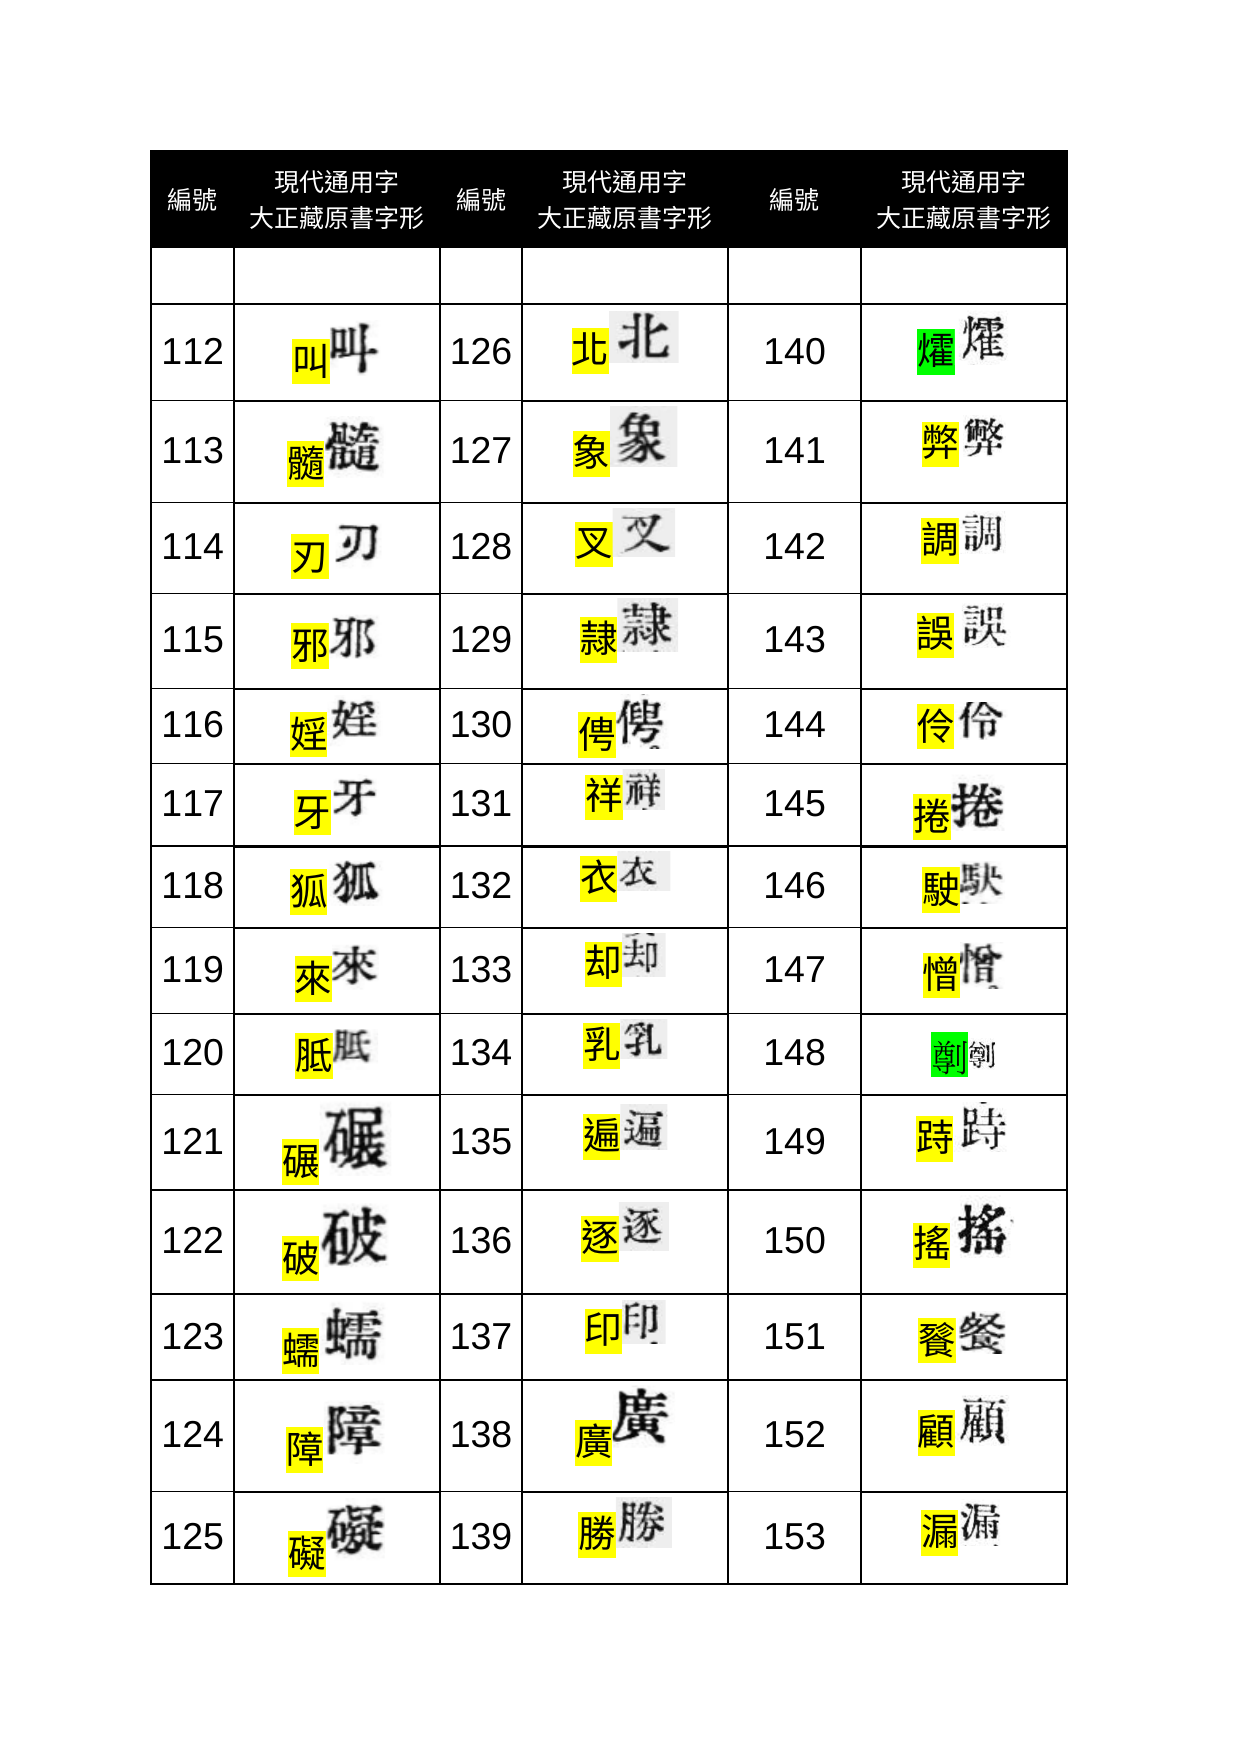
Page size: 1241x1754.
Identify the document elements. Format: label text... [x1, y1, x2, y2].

table_cell 122 [152, 1191, 233, 1293]
table_cell 114 [152, 503, 233, 592]
table_cell 147 [729, 928, 860, 1012]
table_cell 131 [441, 764, 521, 845]
table_cell 弊 [862, 402, 1066, 502]
table_cell 皆 [523, 248, 727, 303]
table_cell 來 [235, 929, 439, 1012]
table_cell 111 [729, 248, 860, 303]
table_cell 北 [523, 305, 727, 400]
picture [319, 1100, 392, 1176]
picture [612, 1385, 675, 1456]
table_cell 117 [152, 764, 233, 845]
table_cell 116 [152, 689, 233, 762]
table_cell 148 [729, 1014, 860, 1094]
table_cell 遍 [523, 1096, 727, 1189]
picture [319, 1300, 392, 1365]
picture [955, 1311, 1010, 1354]
picture [328, 516, 383, 570]
table_cell 97 [441, 248, 521, 303]
table_cell 152 [729, 1381, 860, 1491]
picture [329, 320, 382, 376]
picture [955, 1395, 1010, 1446]
table_cell 120 [152, 1014, 233, 1094]
picture [617, 851, 671, 891]
picture [319, 1203, 392, 1272]
table_cell 叫 [235, 305, 439, 400]
table_cell 135 [441, 1095, 521, 1189]
table_cell 邪 [235, 595, 439, 688]
table_cell 136 [441, 1191, 521, 1293]
picture [612, 508, 675, 557]
table_cell 115 [152, 594, 233, 688]
picture [954, 702, 1011, 740]
table_cell 碾 [235, 1096, 439, 1189]
picture [332, 1029, 379, 1070]
table_header 現代通用字 大正藏原書字形 [862, 152, 1066, 245]
table_cell 118 [152, 847, 233, 927]
table_cell 乳 [523, 1015, 727, 1094]
table_cell 137 [441, 1295, 521, 1379]
picture [327, 858, 384, 906]
table_cell 搖 [862, 1191, 1066, 1293]
picture [610, 406, 678, 467]
table_cell 破 [235, 1191, 439, 1293]
table_cell 障 [235, 1381, 439, 1491]
picture [958, 1499, 1007, 1546]
picture [332, 939, 379, 993]
table_cell 勝 [523, 1493, 727, 1583]
picture [618, 1202, 669, 1251]
table_cell 緩 [862, 248, 1066, 303]
table_cell 誤 [862, 595, 1066, 688]
table_cell 150 [729, 1191, 860, 1293]
table_cell 141 [729, 401, 860, 502]
picture [953, 1102, 1012, 1152]
table_cell 餮 [862, 1295, 1066, 1379]
table_cell 140 [729, 305, 860, 400]
picture [622, 933, 666, 977]
table_cell 124 [152, 1381, 233, 1491]
picture [331, 774, 380, 826]
table_cell 142 [729, 503, 860, 592]
table_cell 125 [152, 1492, 233, 1583]
picture [609, 311, 679, 363]
table_cell 廣 [523, 1381, 727, 1491]
table_cell 83 [152, 248, 233, 303]
table_cell 衣 [523, 848, 727, 927]
picture [968, 1038, 997, 1070]
picture [327, 695, 384, 748]
table_cell 蠕 [235, 1295, 439, 1379]
table_cell 129 [441, 594, 521, 688]
table_cell 跱 [862, 1096, 1066, 1189]
table_cell 121 [152, 1095, 233, 1189]
table_cell 碎 [235, 248, 439, 303]
table_cell 俜 [523, 690, 727, 762]
table_cell 144 [729, 689, 860, 762]
table_cell 祥 [523, 765, 727, 845]
table_cell 印 [523, 1295, 727, 1379]
table_header 編號 [729, 152, 860, 245]
picture [950, 1195, 1015, 1258]
table_cell 駛 [862, 848, 1066, 927]
picture [615, 1497, 672, 1548]
picture [960, 942, 1005, 989]
table_cell 130 [441, 689, 521, 762]
table_cell 126 [441, 305, 521, 400]
table_cell 𠟃 [862, 1015, 1066, 1094]
picture [325, 1498, 386, 1568]
table_cell 象 [523, 402, 727, 502]
table_cell 㸌 [862, 305, 1066, 400]
picture [323, 1399, 388, 1464]
table_cell 漏 [862, 1493, 1066, 1583]
table_cell 145 [729, 764, 860, 845]
table_cell 113 [152, 401, 233, 502]
table_cell 逐 [523, 1191, 727, 1293]
table_header 編號 [441, 152, 521, 245]
table_cell 刃 [235, 504, 439, 592]
table_cell 138 [441, 1381, 521, 1491]
table_cell 123 [152, 1295, 233, 1379]
table_header 現代通用字 大正藏原書字形 [235, 152, 439, 245]
table_cell 伶 [862, 690, 1066, 762]
picture [954, 603, 1011, 648]
table_cell 顧 [862, 1381, 1066, 1491]
table_cell 112 [152, 305, 233, 400]
table_cell 134 [441, 1014, 521, 1094]
picture [617, 598, 679, 652]
table_cell 127 [441, 401, 521, 502]
picture [620, 1019, 668, 1059]
table_cell 153 [729, 1492, 860, 1583]
picture [954, 310, 1011, 365]
table_cell 139 [441, 1492, 521, 1583]
picture [622, 769, 665, 810]
table_cell 151 [729, 1295, 860, 1379]
table_cell 133 [441, 928, 521, 1012]
table_cell 牙 [235, 765, 439, 845]
table_cell 146 [729, 847, 860, 927]
table_header 現代通用字 大正藏原書字形 [523, 152, 727, 245]
table_cell 128 [441, 503, 521, 592]
table_cell 狐 [235, 848, 439, 927]
table_cell 132 [441, 847, 521, 927]
table_cell 調 [862, 504, 1066, 592]
picture [620, 1104, 668, 1150]
picture [622, 1300, 666, 1344]
table_cell 143 [729, 594, 860, 688]
table_cell 礙 [235, 1493, 439, 1583]
table_cell 憎 [862, 929, 1066, 1012]
picture [615, 694, 672, 749]
table_cell 却 [523, 929, 727, 1012]
table_header 編號 [152, 152, 233, 245]
picture [958, 511, 1007, 554]
picture [950, 770, 1015, 831]
table_cell 叉 [523, 504, 727, 592]
picture [324, 416, 387, 478]
table_cell 隷 [523, 595, 727, 688]
picture [959, 861, 1006, 904]
table_cell 149 [729, 1095, 860, 1189]
picture [328, 612, 383, 660]
picture [959, 415, 1006, 457]
table_cell 119 [152, 928, 233, 1012]
table_cell 髓 [235, 402, 439, 502]
table_cell 胝 [235, 1015, 439, 1094]
table_cell 婬 [235, 690, 439, 762]
table_cell 捲 [862, 765, 1066, 845]
